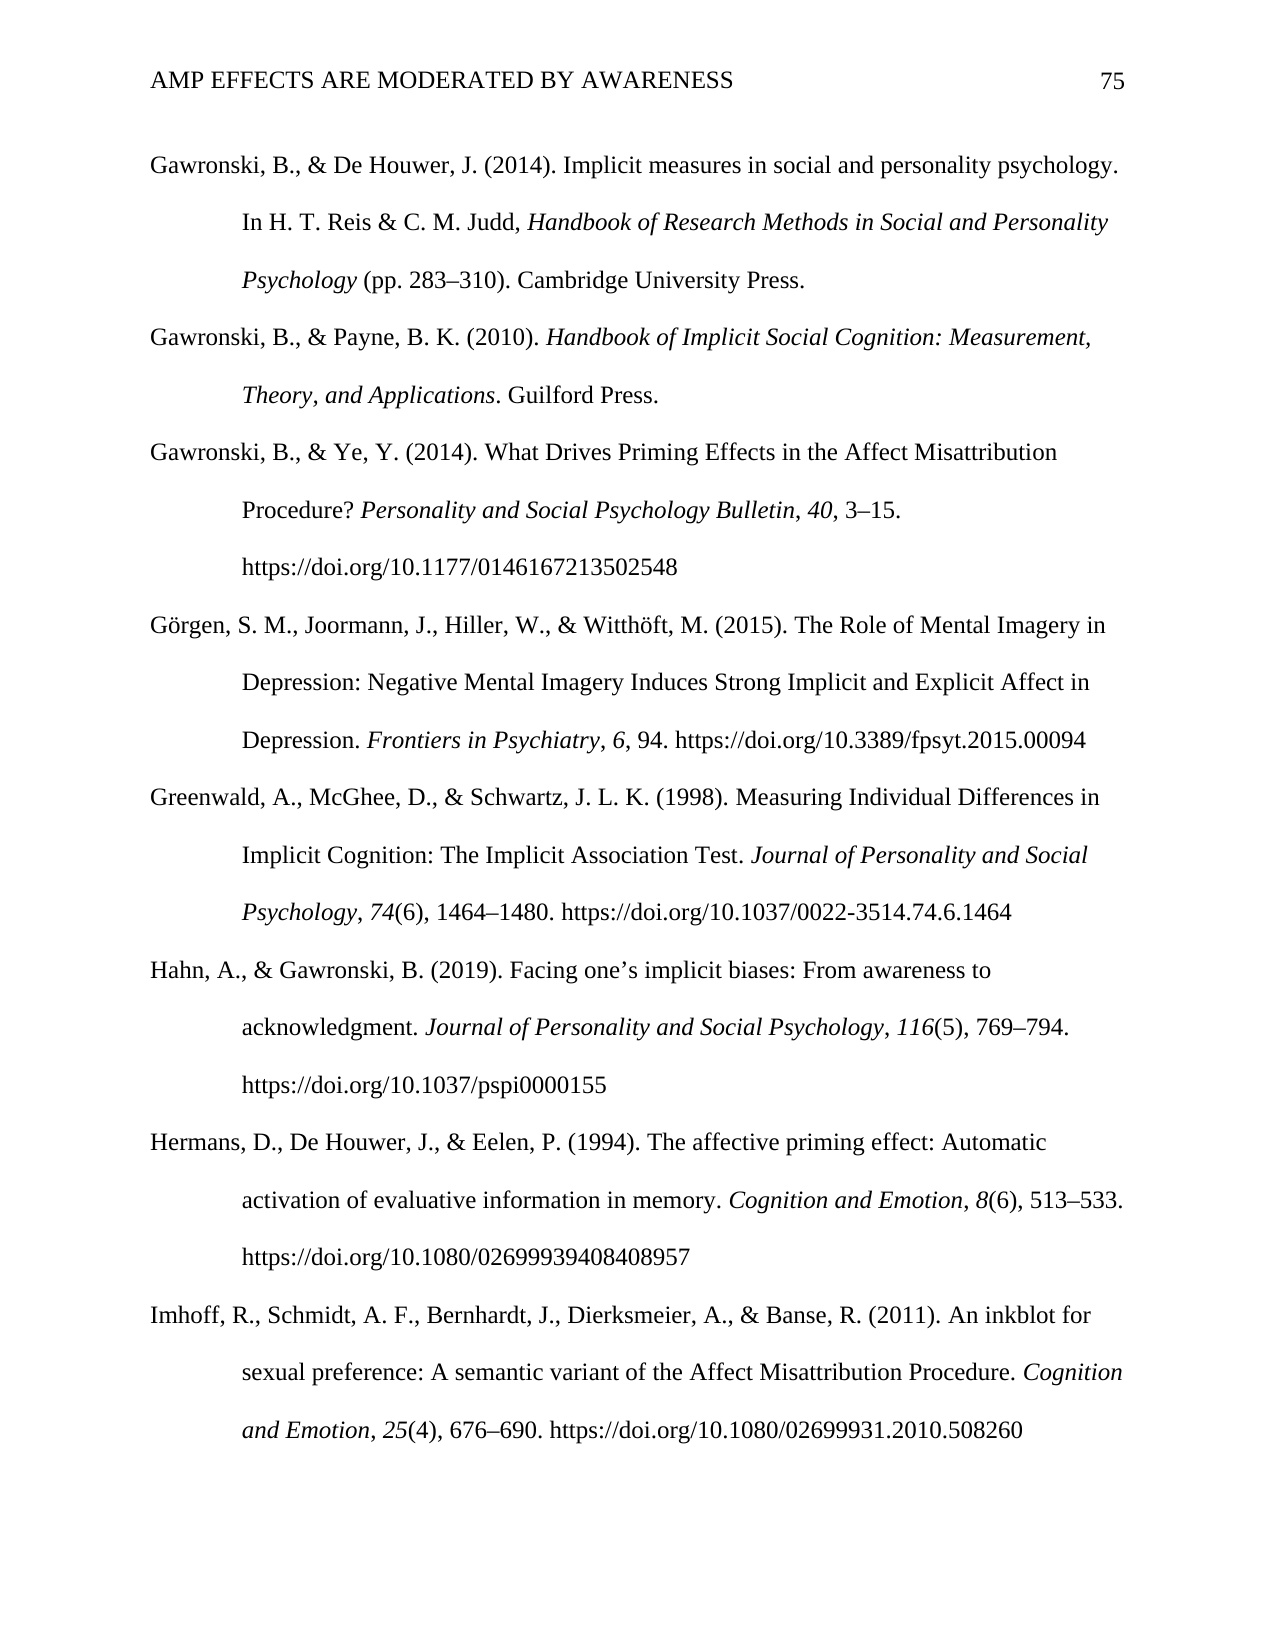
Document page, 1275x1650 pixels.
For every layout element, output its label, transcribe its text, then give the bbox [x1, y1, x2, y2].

text Hermans, D., De Houwer, J., & Eelen, P. (1994). The affective priming effect: Automatic activation of evaluative information in memory. Cognition and Emotion, 8(6), 513–533. https://doi.org/10.1080/02699939408408957 [150, 1127, 1125, 1271]
text Gawronski, B., & Ye, Y. (2014). What Drives Priming Effects in the Affect Misattribution Procedure? Personality and Social Psychology Bulletin, 40, 3–15. https://doi.org/10.1177/0146167213502548 [150, 437, 1125, 581]
text Greenwald, A., McGhee, D., & Schwartz, J. L. K. (1998). Measuring Individual Differences in Implicit Cognition: The Implicit Association Test. Journal of Personality and Social Psychology, 74(6), 1464–1480. https://doi.org/10.1037/0022-3514.74.6.1464 [150, 782, 1125, 926]
text Gawronski, B., & De Houwer, J. (2014). Implicit measures in social and personality psychology. In H. T. Reis & C. M. Judd, Handbook of Research Methods in Social and Personality Psychology (pp. 283–310). Cambridge University Press. [150, 150, 1125, 294]
text Görgen, S. M., Joormann, J., Hiller, W., & Witthöft, M. (2015). The Role of Mental Imagery in Depression: Negative Mental Imagery Induces Strong Implicit and Explicit Affect in Depression. Frontiers in Psychiatry, 6, 94. https://doi.org/10.3389/fpsyt.2015.00094 [150, 610, 1125, 754]
text Imhoff, R., Schmidt, A. F., Bernhardt, J., Dierksmeier, A., & Banse, R. (2011). An inkblot for sexual preference: A semantic variant of the Affect Misattribution Procedure. Cognition and Emotion, 25(4), 676–690. https://doi.org/10.1080/02699931.2010.508260 [150, 1300, 1125, 1444]
text Gawronski, B., & Payne, B. K. (2010). Handbook of Implicit Social Cognition: Measurement, Theory, and Applications. Guilford Press. [150, 322, 1125, 409]
text Hahn, A., & Gawronski, B. (2019). Facing one’s implicit biases: From awareness to acknowledgment. Journal of Personality and Social Psychology, 116(5), 769–794. https://doi.org/10.1037/pspi0000155 [150, 955, 1125, 1099]
